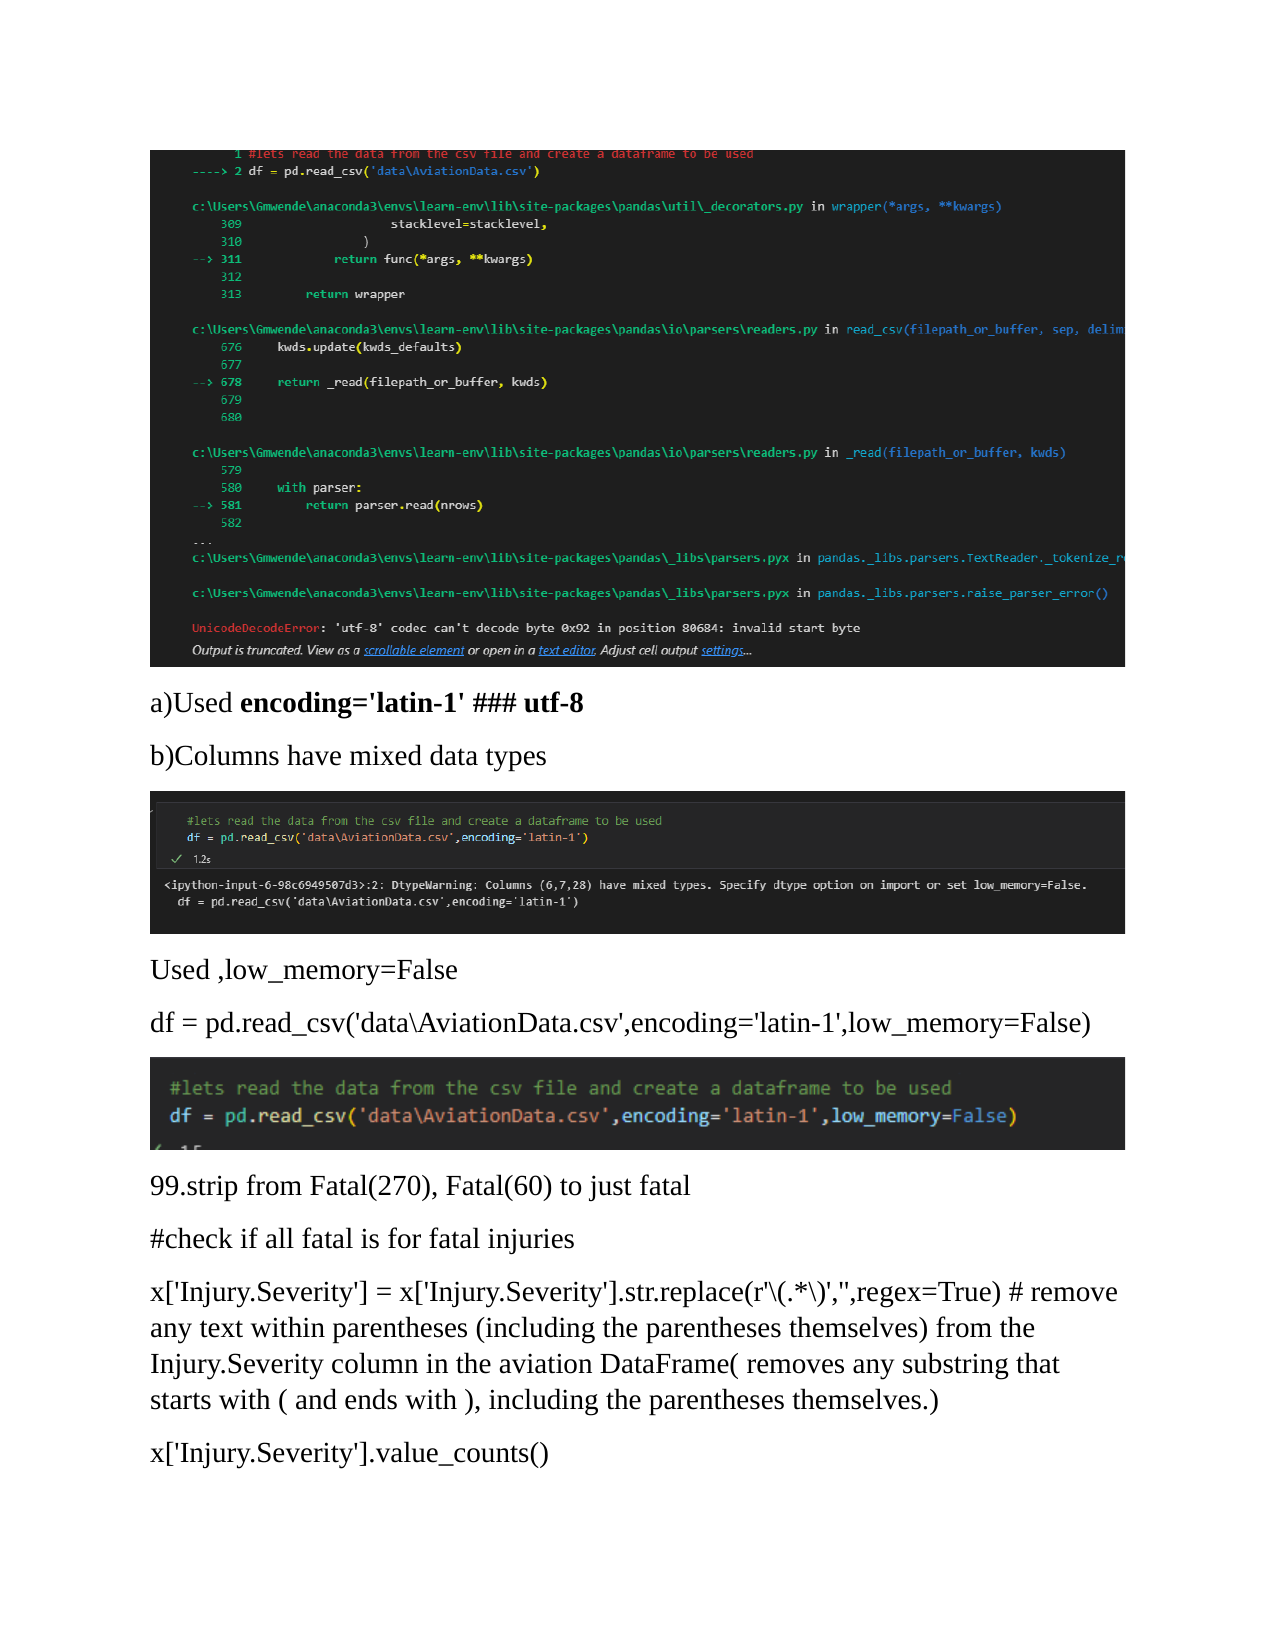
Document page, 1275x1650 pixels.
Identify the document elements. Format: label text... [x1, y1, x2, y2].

text a)Used encoding='latin-1' ### utf-8 [150, 685, 1125, 719]
picture [150, 150, 1125, 667]
text x['Injury.Severity'] = x['Injury.Severity'].str.replace(r'\(.*\)','',regex=True) # remove any text within parentheses (including the parentheses themselves) from the Injury.Severity column in the aviation DataFrame( removes any substring that starts with ( and ends with ), including the parentheses themselves.) [150, 1274, 1125, 1416]
picture [150, 1057, 1125, 1150]
text x['Injury.Severity'].value_counts() [150, 1435, 1125, 1469]
text df = pd.read_csv('data\AviationData.csv',encoding='latin-1',low_memory=False) [150, 1005, 1125, 1039]
text 99.strip from Fatal(270), Fatal(60) to just fatal [150, 1168, 1125, 1202]
picture [150, 791, 1125, 934]
text b)Columns have mixed data types [150, 738, 1125, 772]
text Used ,low_memory=False [150, 952, 1125, 986]
text #check if all fatal is for fatal injuries [150, 1221, 1125, 1254]
